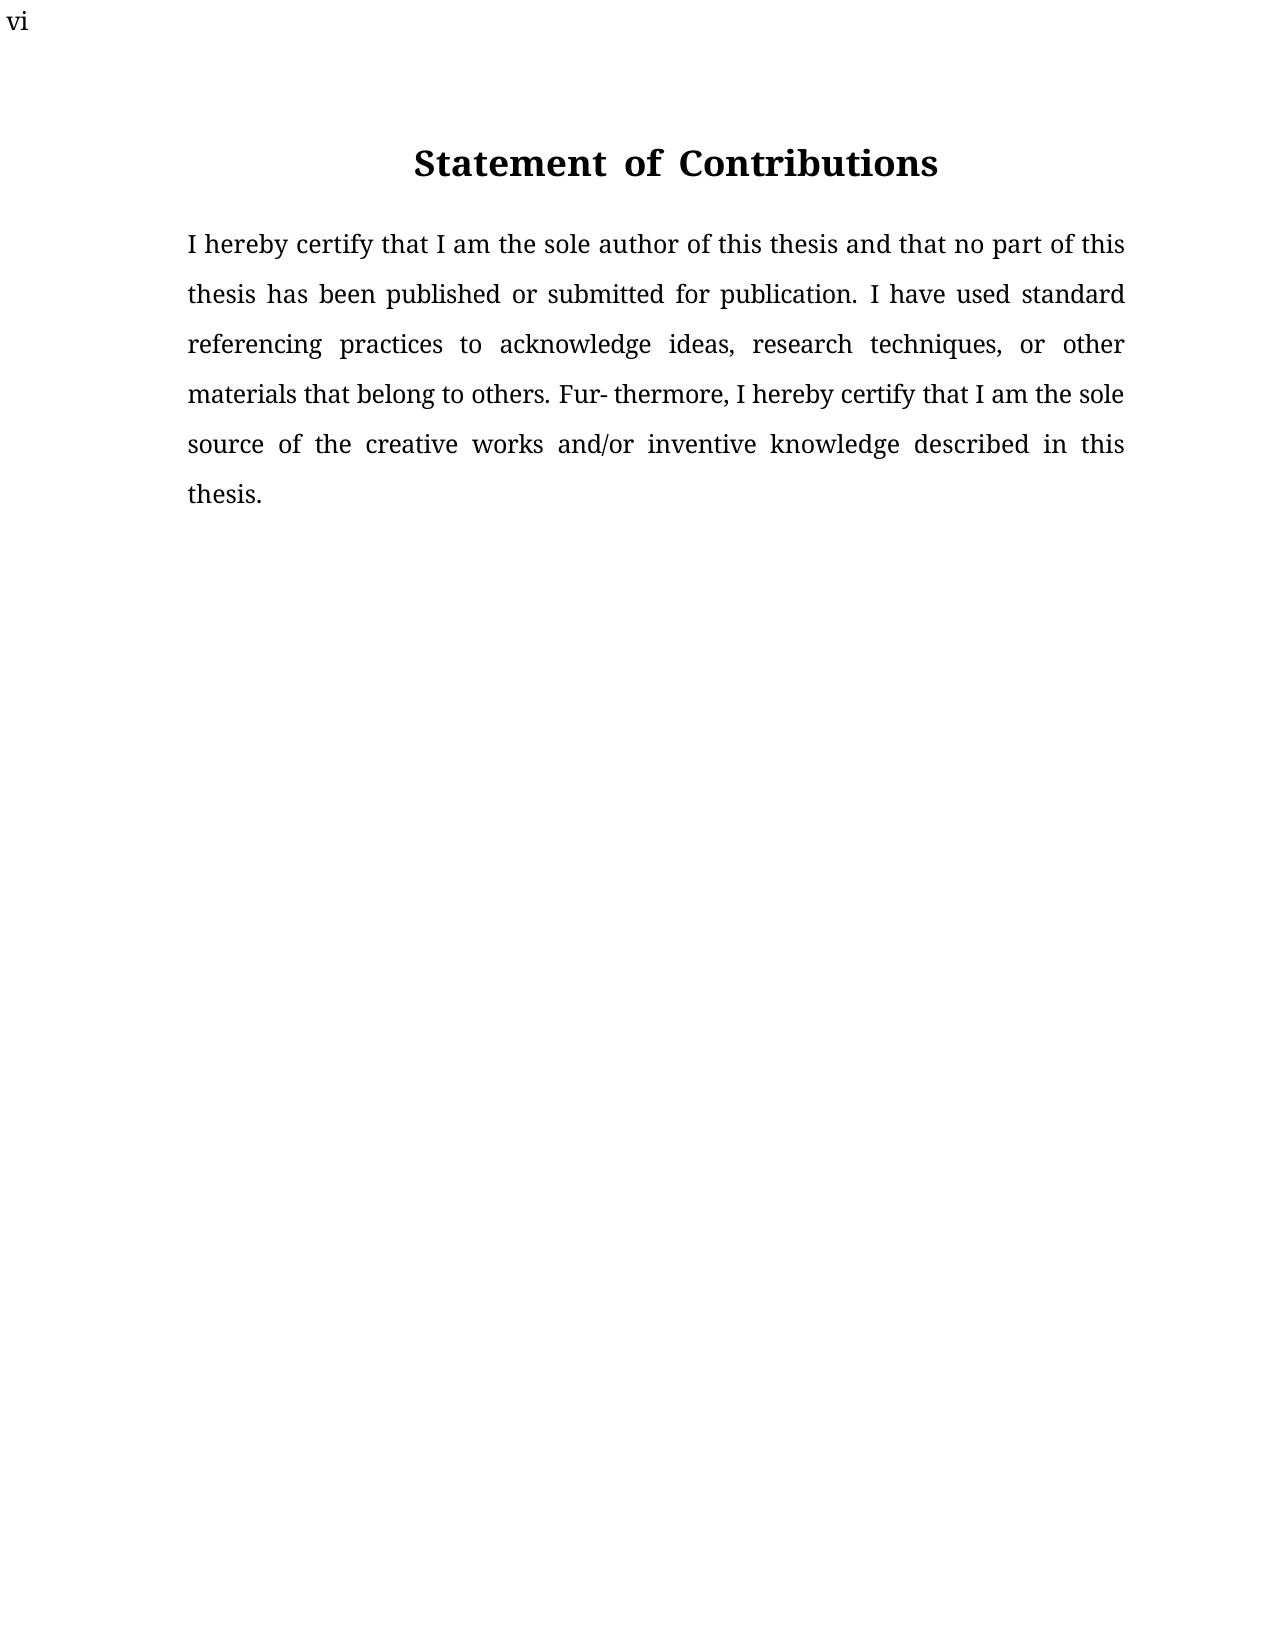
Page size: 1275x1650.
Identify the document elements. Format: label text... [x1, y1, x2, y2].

text I hereby certify that I am the sole author of this thesis and that no part of this thesis has been published or submitted for publication. I have used standard referencing practices to acknowledge ideas, research techniques, or other materials that belong to others. Fur- thermore, I hereby certify that I am the sole source of the creative works and/or inventive knowledge described in this thesis. [187, 226, 1125, 510]
subtitle Statement of Contributions [414, 138, 1252, 186]
